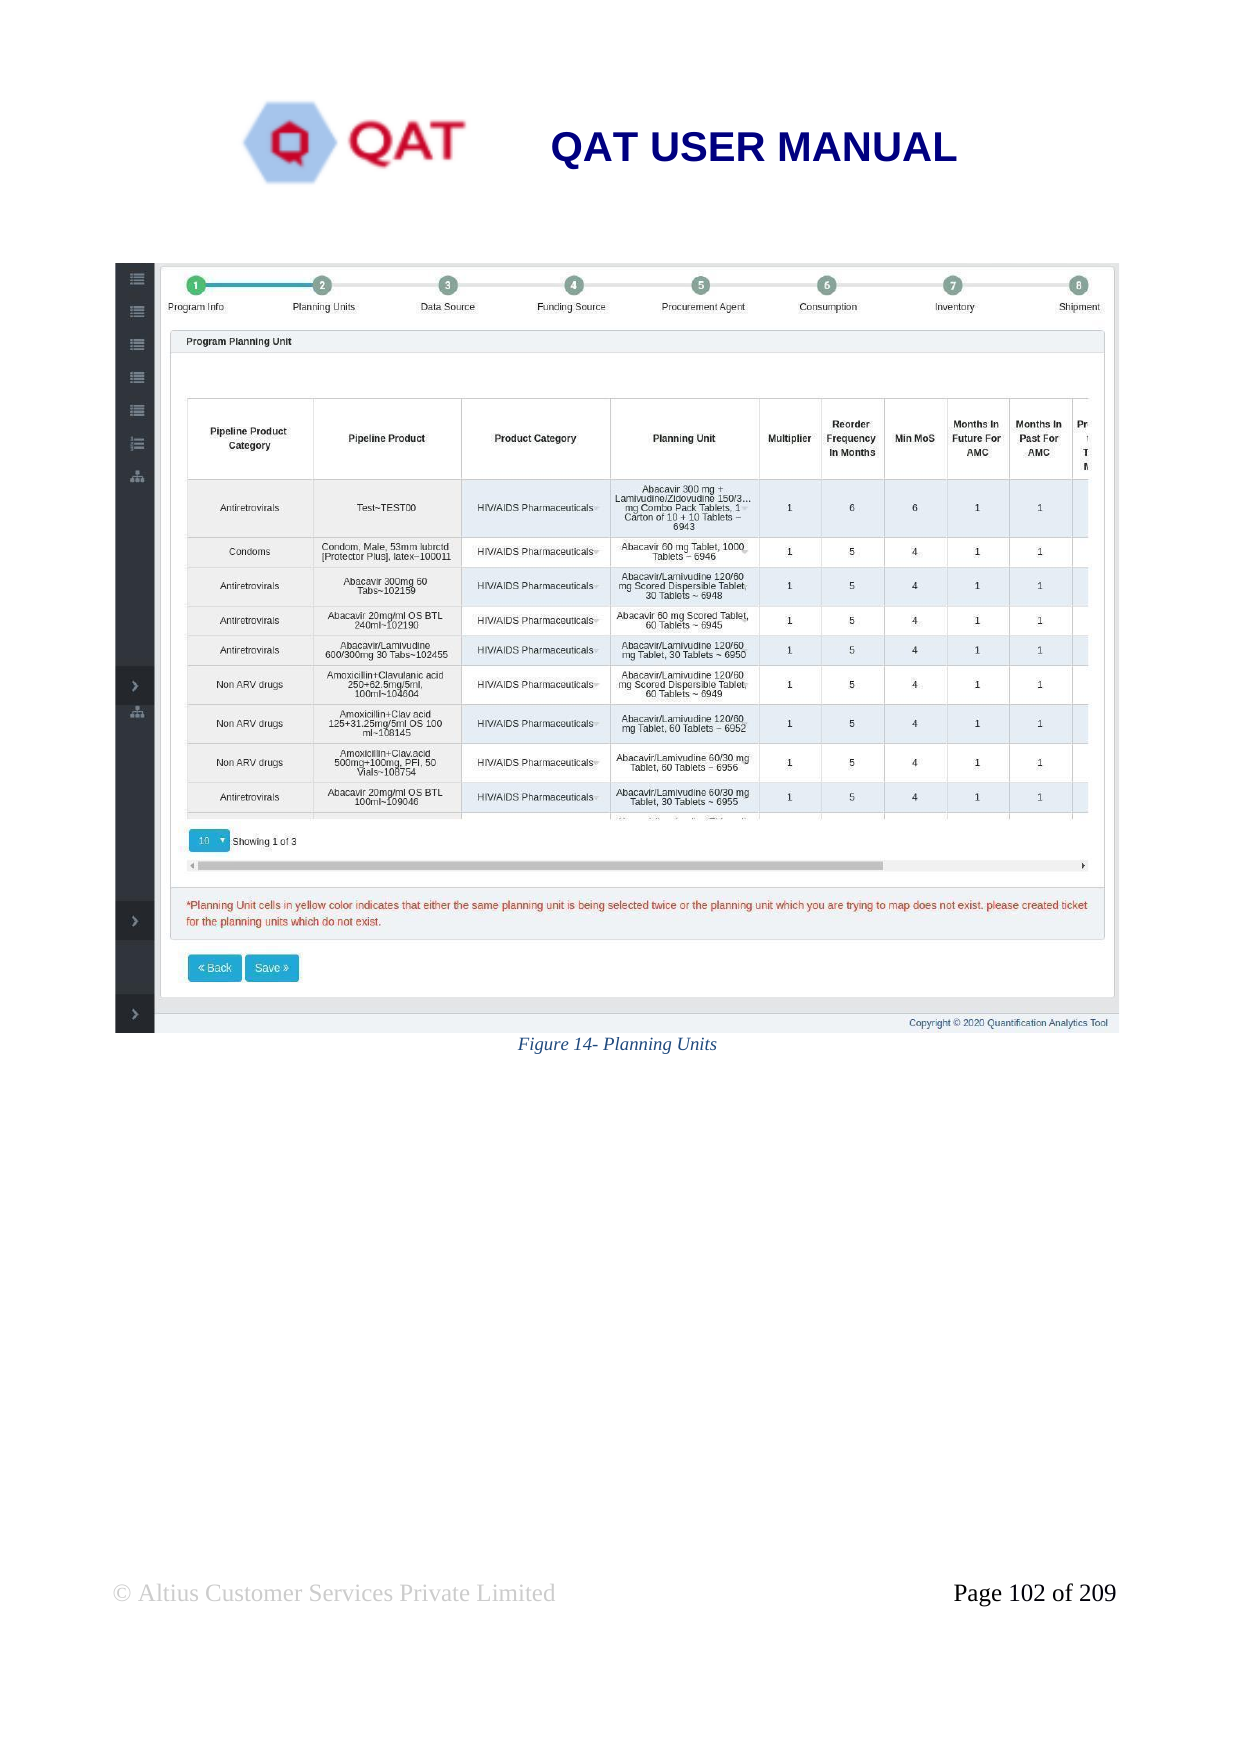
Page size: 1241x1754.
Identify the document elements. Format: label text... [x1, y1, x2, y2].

picture [229, 98, 484, 189]
picture [115, 263, 1120, 1033]
